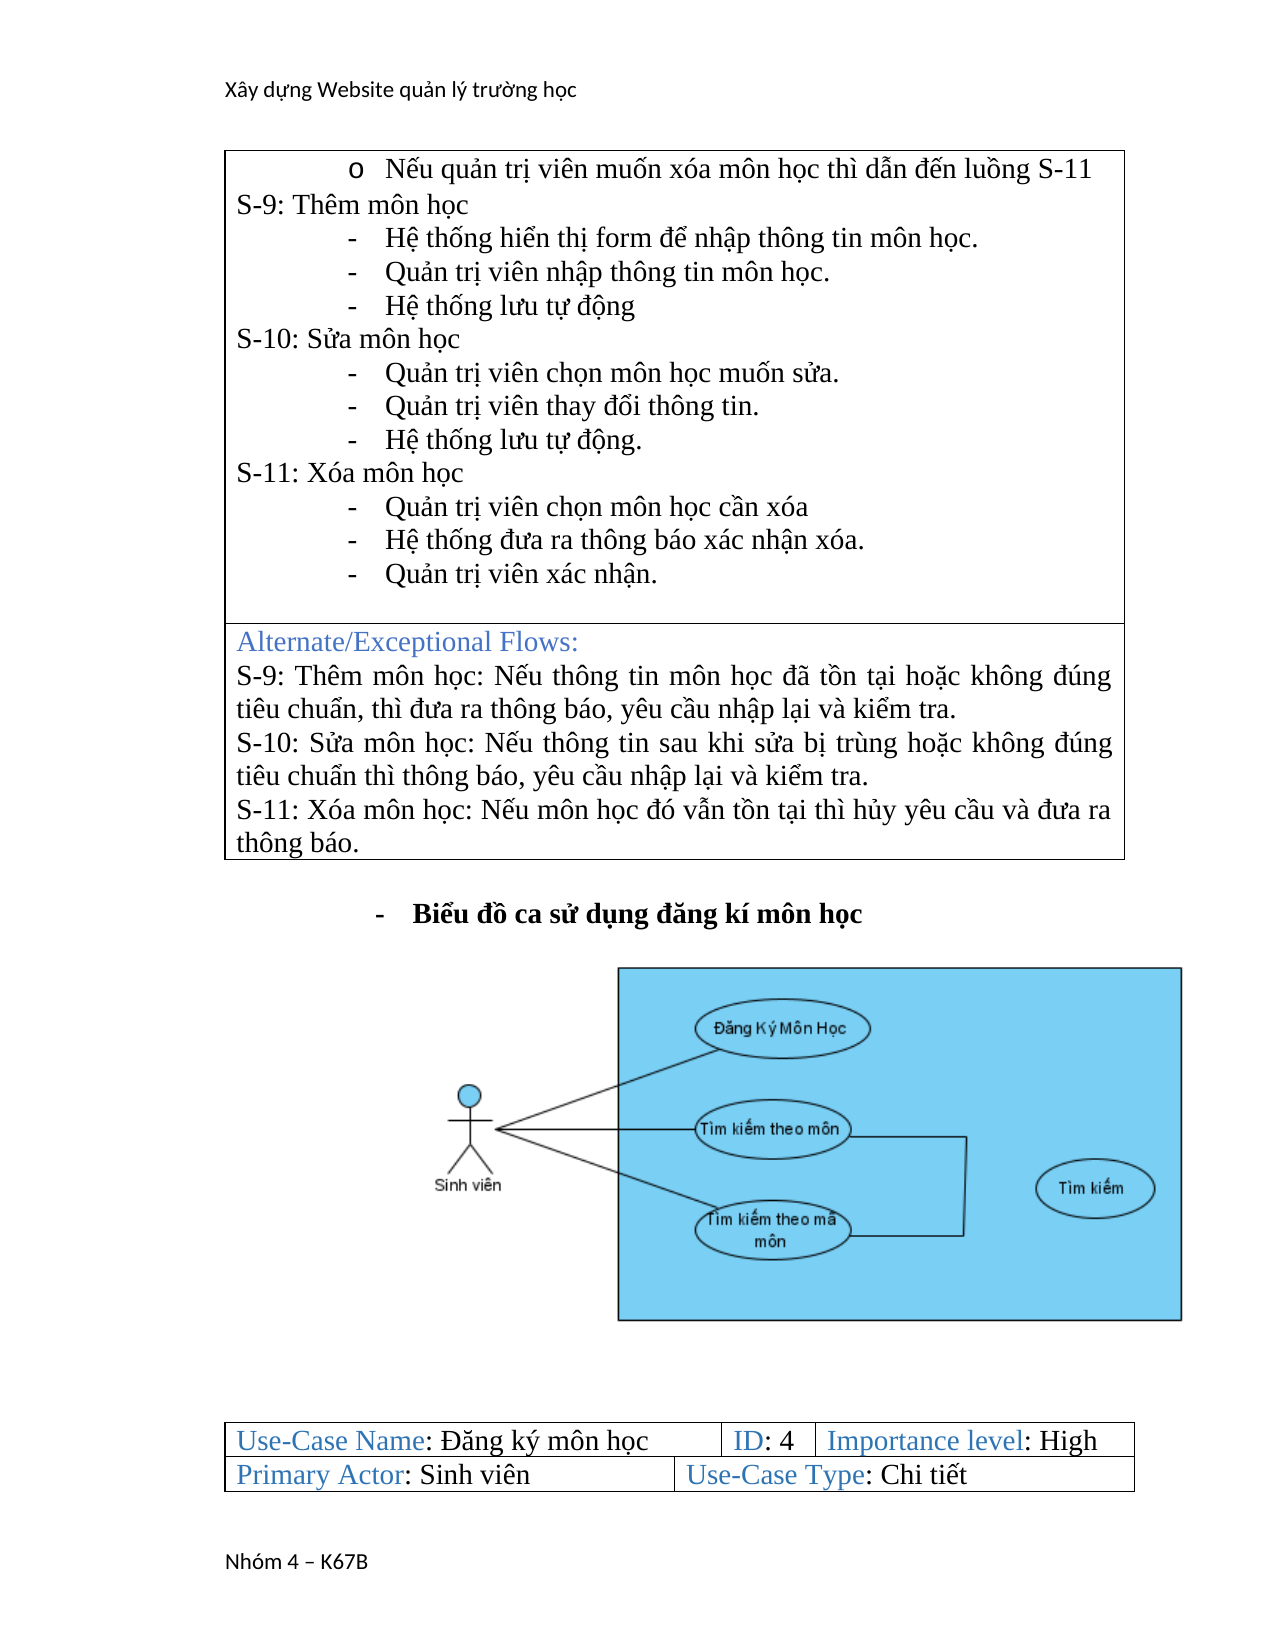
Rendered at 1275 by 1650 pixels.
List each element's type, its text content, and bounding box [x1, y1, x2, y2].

table_header Importance level: High [816, 1423, 1134, 1456]
table_header Use-Case Name: Đăng ký môn học [226, 1423, 721, 1456]
table_cell Primary Actor: Sinh viên [226, 1457, 674, 1491]
list Biểu đồ ca sử dụng đăng kí môn học [375, 896, 1125, 930]
table_header ID: 4 [722, 1423, 815, 1456]
table_cell Alternate/Exceptional Flows: S-9: Thêm môn học: Nếu thông tin môn học đã tồn tại hoặc không đúng tiêu chuẩn, thì đưa ra thông báo, yêu cầu nhập lại và kiểm tra. S-10: Sửa môn học: Nếu thông tin sau khi sửa bị trùng hoặc không đúng tiêu chuẩn thì thông báo, yêu cầu nhập lại và kiểm tra. S-11: Xóa môn học: Nếu môn học đó vẫn tồn tại thì hủy yêu cầu và đưa ra thông báo. [226, 624, 1124, 859]
table_cell Use-Case Type: Chi tiết [675, 1457, 1134, 1491]
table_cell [226, 151, 1124, 623]
picture [412, 932, 1209, 1351]
